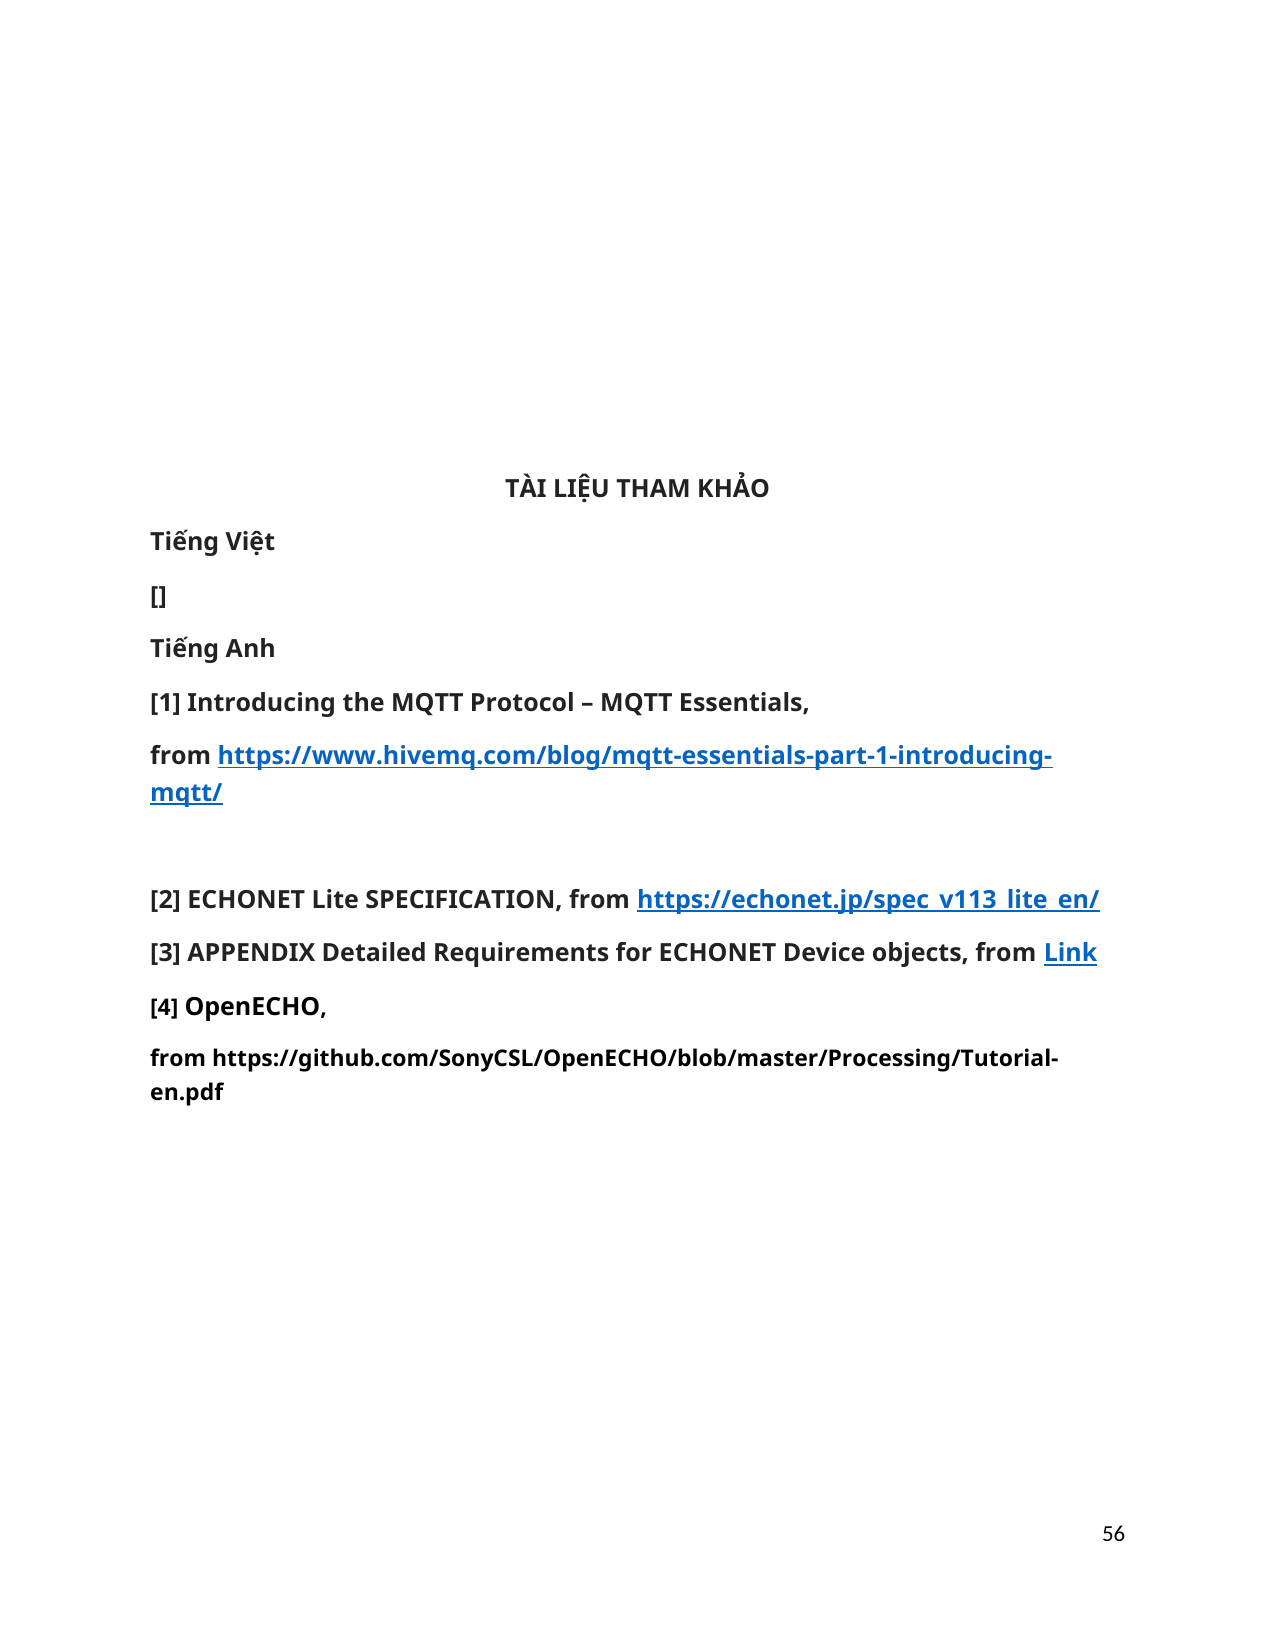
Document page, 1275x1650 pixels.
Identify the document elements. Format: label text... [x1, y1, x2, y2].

text [4] OpenECHO, [150, 988, 1125, 1022]
text [1] Introducing the MQTT Protocol – MQTT Essentials, [150, 684, 1125, 718]
text from https://www.hivemq.com/blog/mqtt-essentials-part-1-introducing-mqtt/ [150, 738, 1125, 809]
text [3] APPENDIX Detailed Requirements for ECHONET Device objects, from Link [150, 935, 1125, 969]
text Tiếng Anh [150, 631, 1125, 665]
text TÀI LIỆU THAM KHẢO [150, 471, 1125, 505]
text [] [150, 577, 1125, 612]
text from https://github.com/SonyCSL/OpenECHO/blob/master/Processing/Tutorial-en.pdf [150, 1042, 1125, 1107]
text Tiếng Việt [150, 524, 1125, 558]
text [2] ECHONET Lite SPECIFICATION, from https://echonet.jp/spec_v113_lite_en/ [150, 881, 1125, 916]
